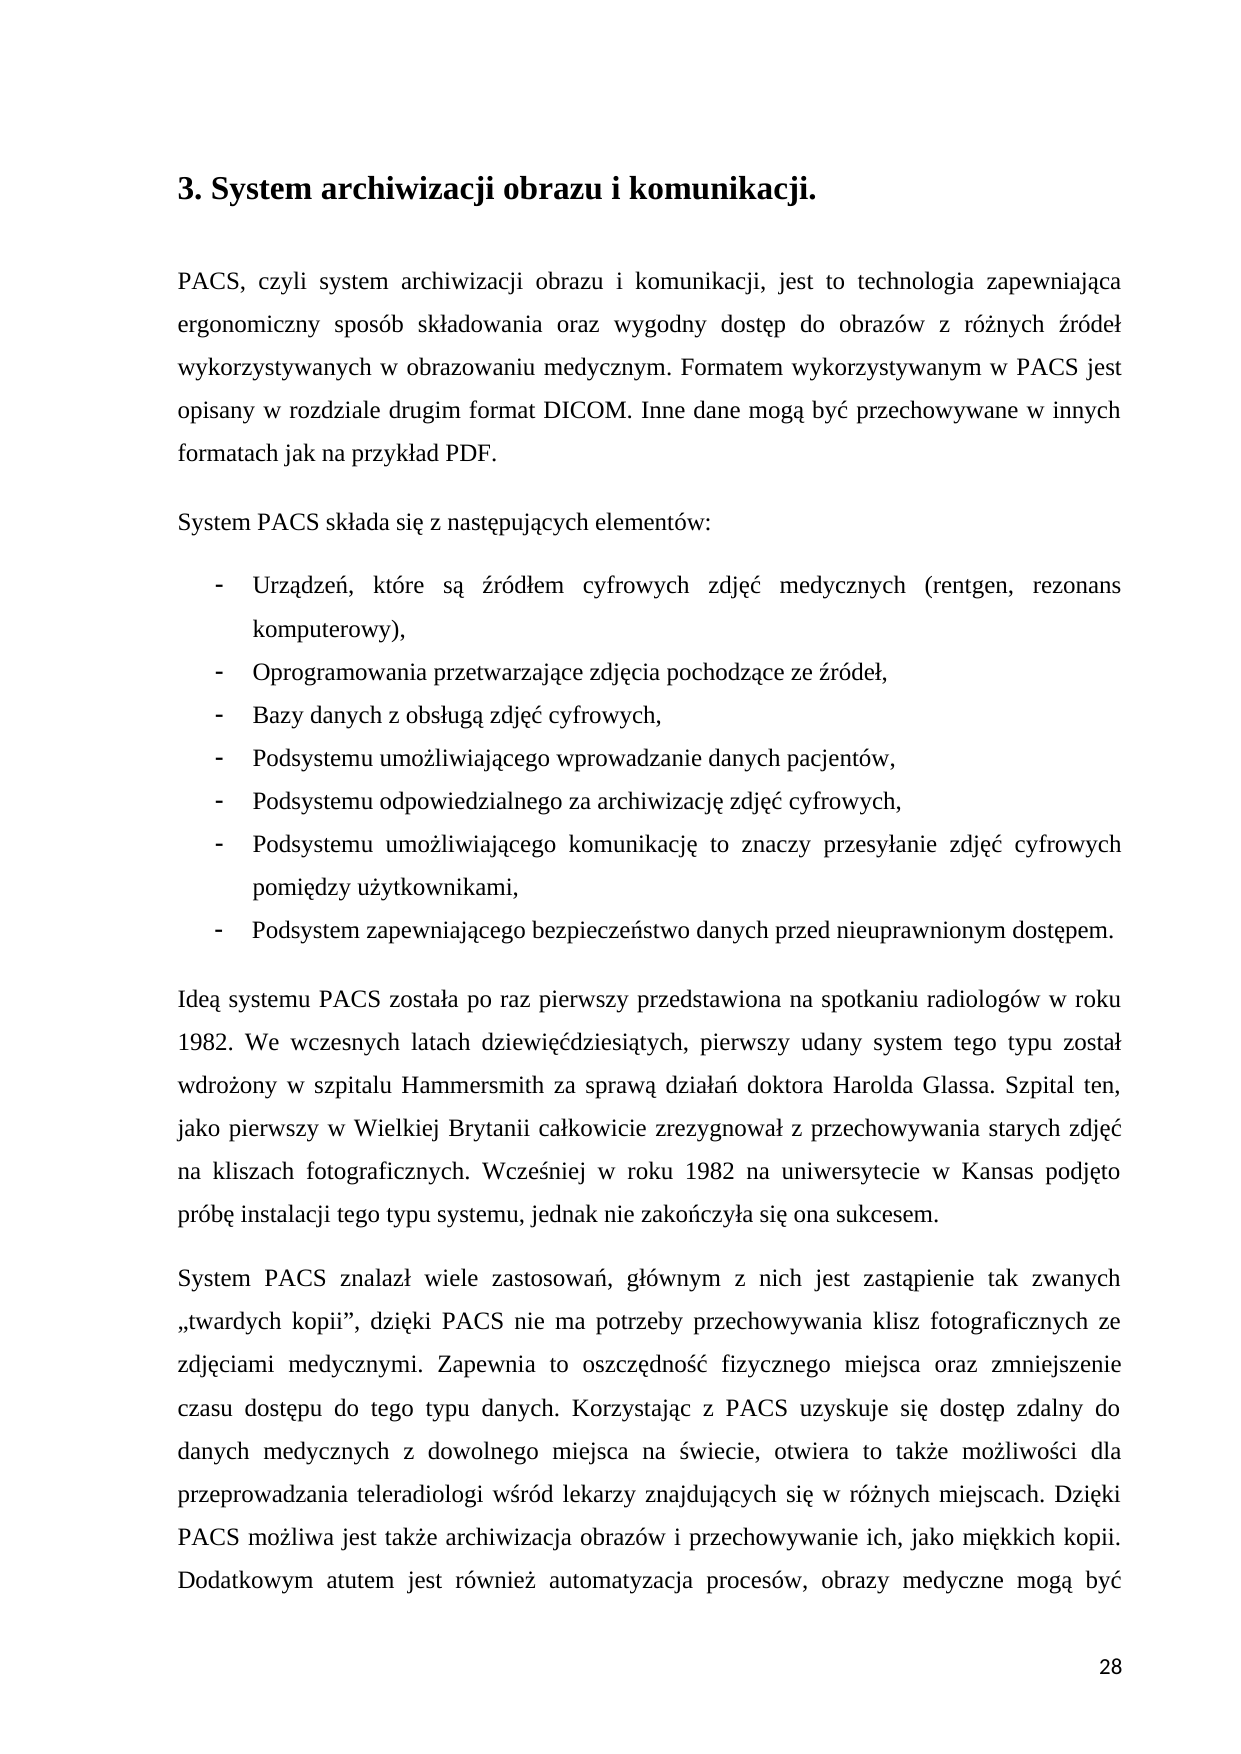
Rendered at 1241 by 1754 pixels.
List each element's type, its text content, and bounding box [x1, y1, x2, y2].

subtitle System archiwizacji obrazu i komunikacji. [177, 168, 1122, 206]
list Bazy danych z obsługą zdjęć cyfrowych, [215, 700, 1122, 729]
list Podsystemu odpowiedzialnego za archiwizację zdjęć cyfrowych, [215, 786, 1122, 815]
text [177, 1263, 1122, 1594]
list Podsystemu umożliwiającego komunikację to znaczy przesyłanie zdjęć cyfrowych pomiędzy użytkownikami, [215, 829, 1122, 901]
text Ideą systemu PACS została po raz pierwszy przedstawiona na spotkaniu radiologów w roku 1982. We wczesnych latach dziewięćdziesiątych, pierwszy udany system tego typu został wdrożony w szpitalu Hammersmith za sprawą działań doktora Harolda Glassa. Szpital ten, jako pierwszy w Wielkiej Brytanii całkowicie zrezygnował z przechowywania starych zdjęć na kliszach fotograficznych. Wcześniej w roku 1982 na uniwersytecie w Kansas podjęto próbę instalacji tego typu systemu, jednak nie zakończyła się ona sukcesem. [177, 984, 1122, 1228]
list Oprogramowania przetwarzające zdjęcia pochodzące ze źródeł, [215, 657, 1122, 686]
text PACS, czyli system archiwizacji obrazu i komunikacji, jest to technologia zapewniająca ergonomiczny sposób składowania oraz wygodny dostęp do obrazów z różnych źródeł wykorzystywanych w obrazowaniu medycznym. Formatem wykorzystywanym w PACS jest opisany w rozdziale drugim format DICOM. Inne dane mogą być przechowywane w innych formatach jak na przykład PDF. [177, 266, 1122, 467]
list Podsystem zapewniającego bezpieczeństwo danych przed nieuprawnionym dostępem. [214, 916, 1122, 944]
list Urządzeń, które są źródłem cyfrowych zdjęć medycznych (rentgen, rezonans komputerowy), [215, 571, 1122, 642]
text System PACS składa się z następujących elementów: [177, 507, 1122, 535]
list Podsystemu umożliwiającego wprowadzanie danych pacjentów, [215, 743, 1122, 772]
